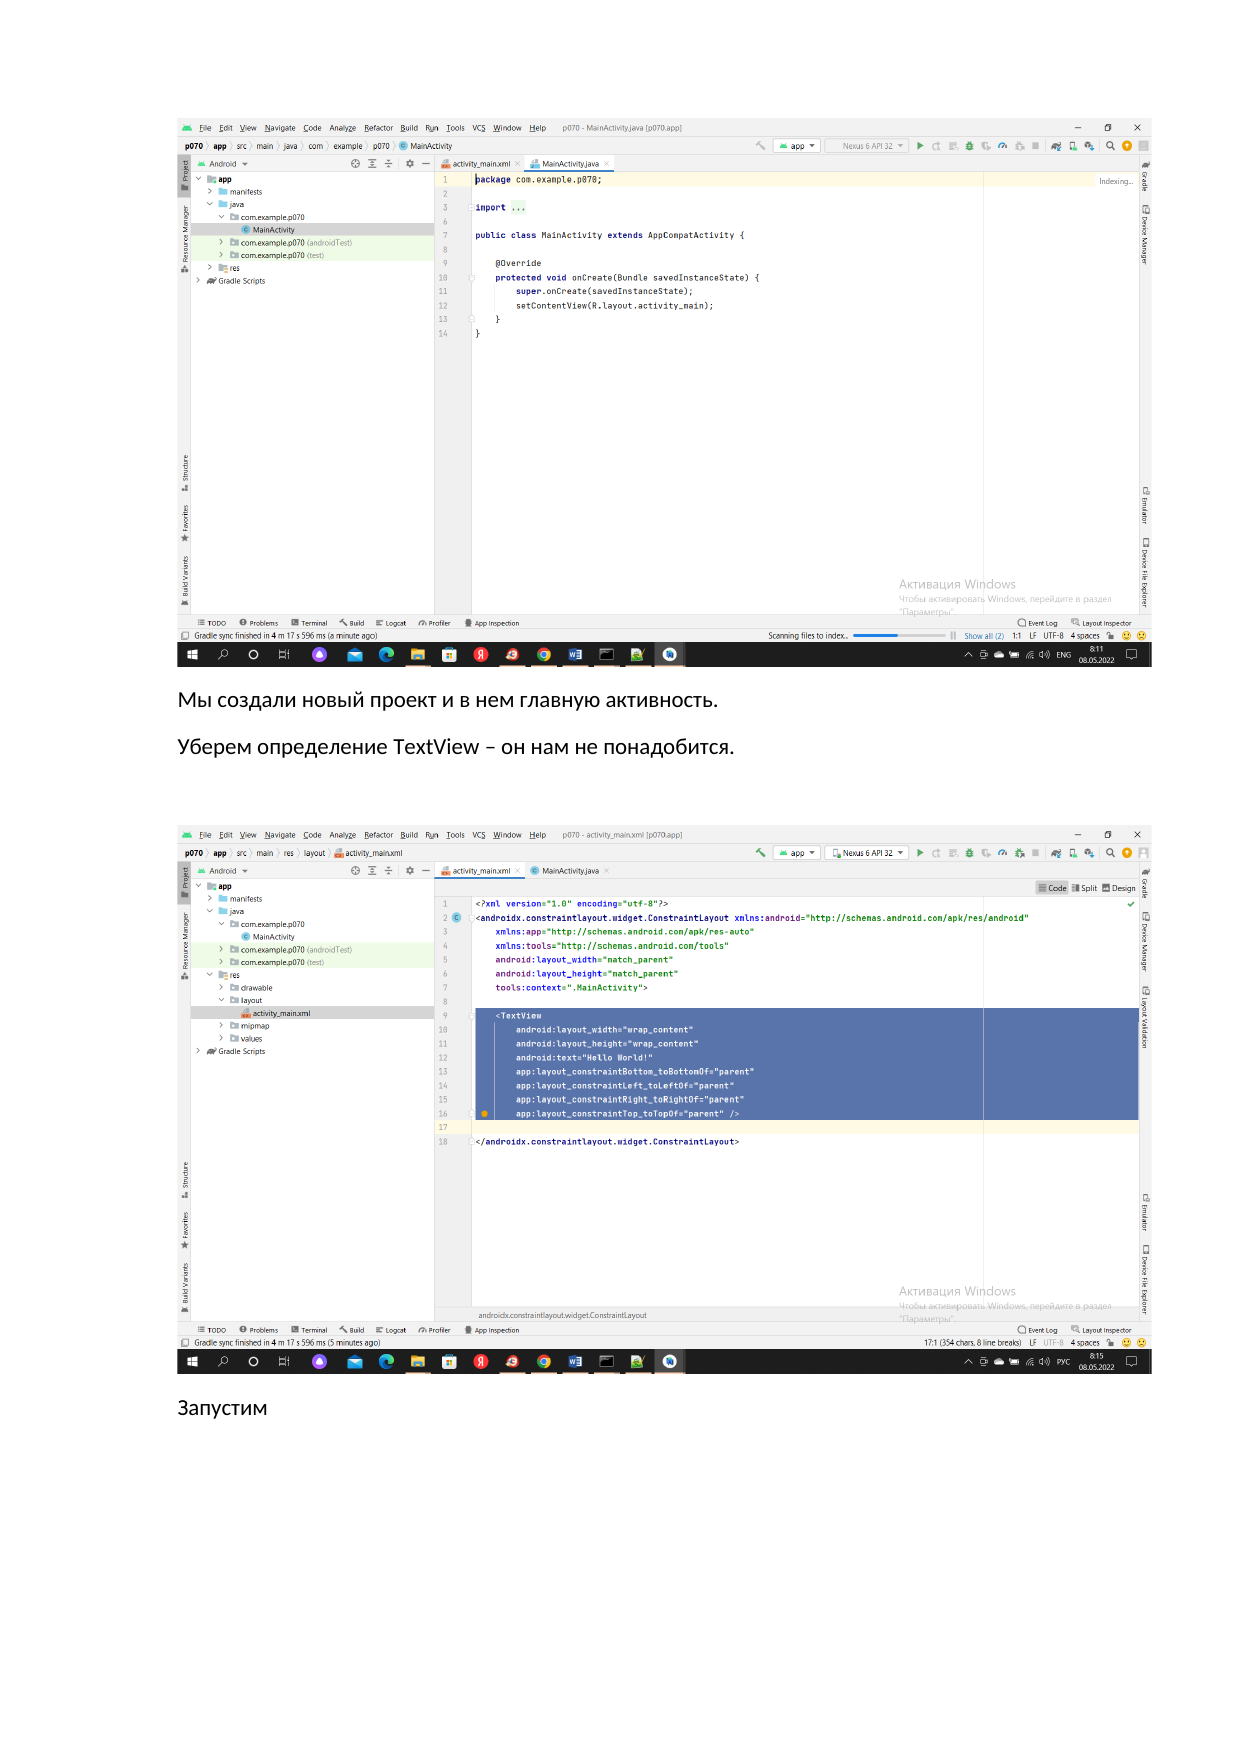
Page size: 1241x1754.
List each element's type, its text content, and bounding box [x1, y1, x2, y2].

text Мы создали новый проект и в нем главную активность. [177, 685, 1152, 713]
picture [177, 118, 1152, 667]
text Запустим [177, 1393, 1152, 1421]
picture [177, 825, 1152, 1374]
text Уберем определение TextView – он нам не понадобится. [177, 732, 1152, 760]
